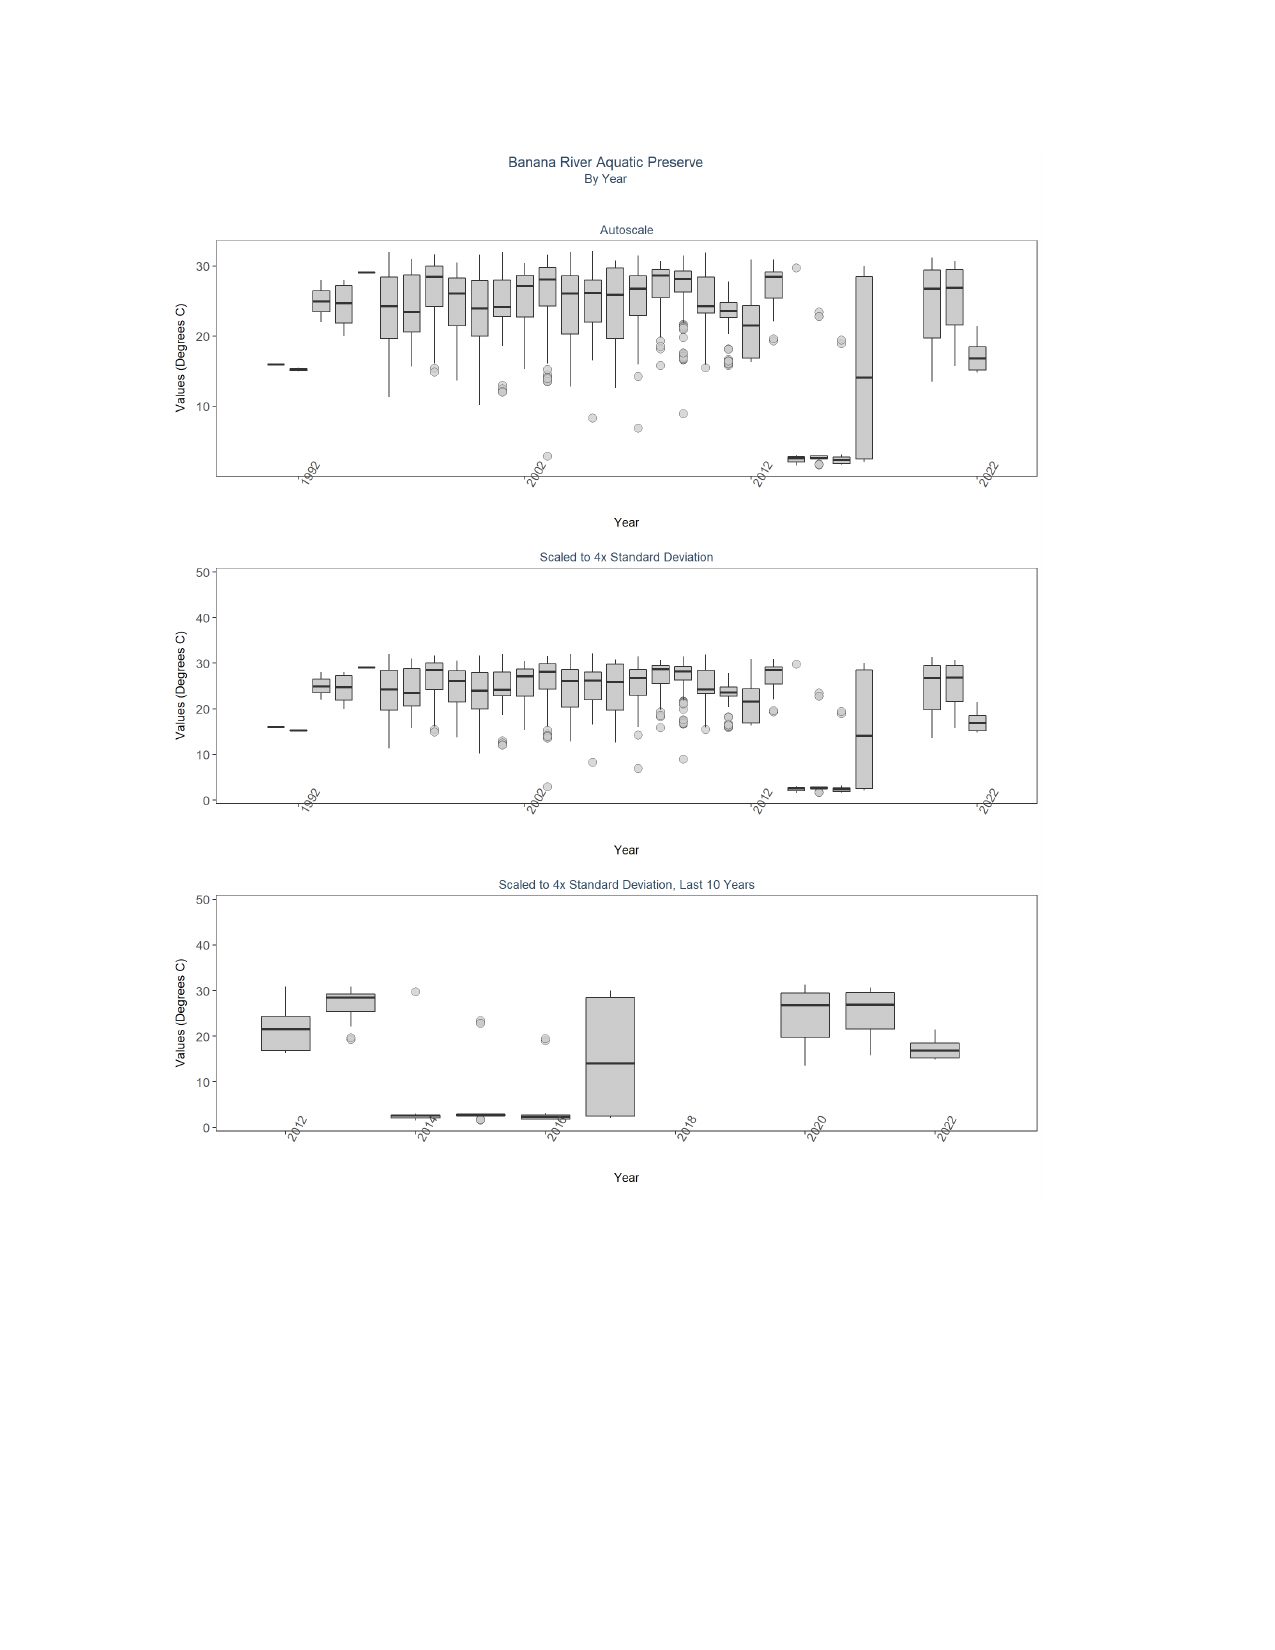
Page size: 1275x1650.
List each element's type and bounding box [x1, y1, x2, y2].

picture [168, 150, 1044, 1200]
